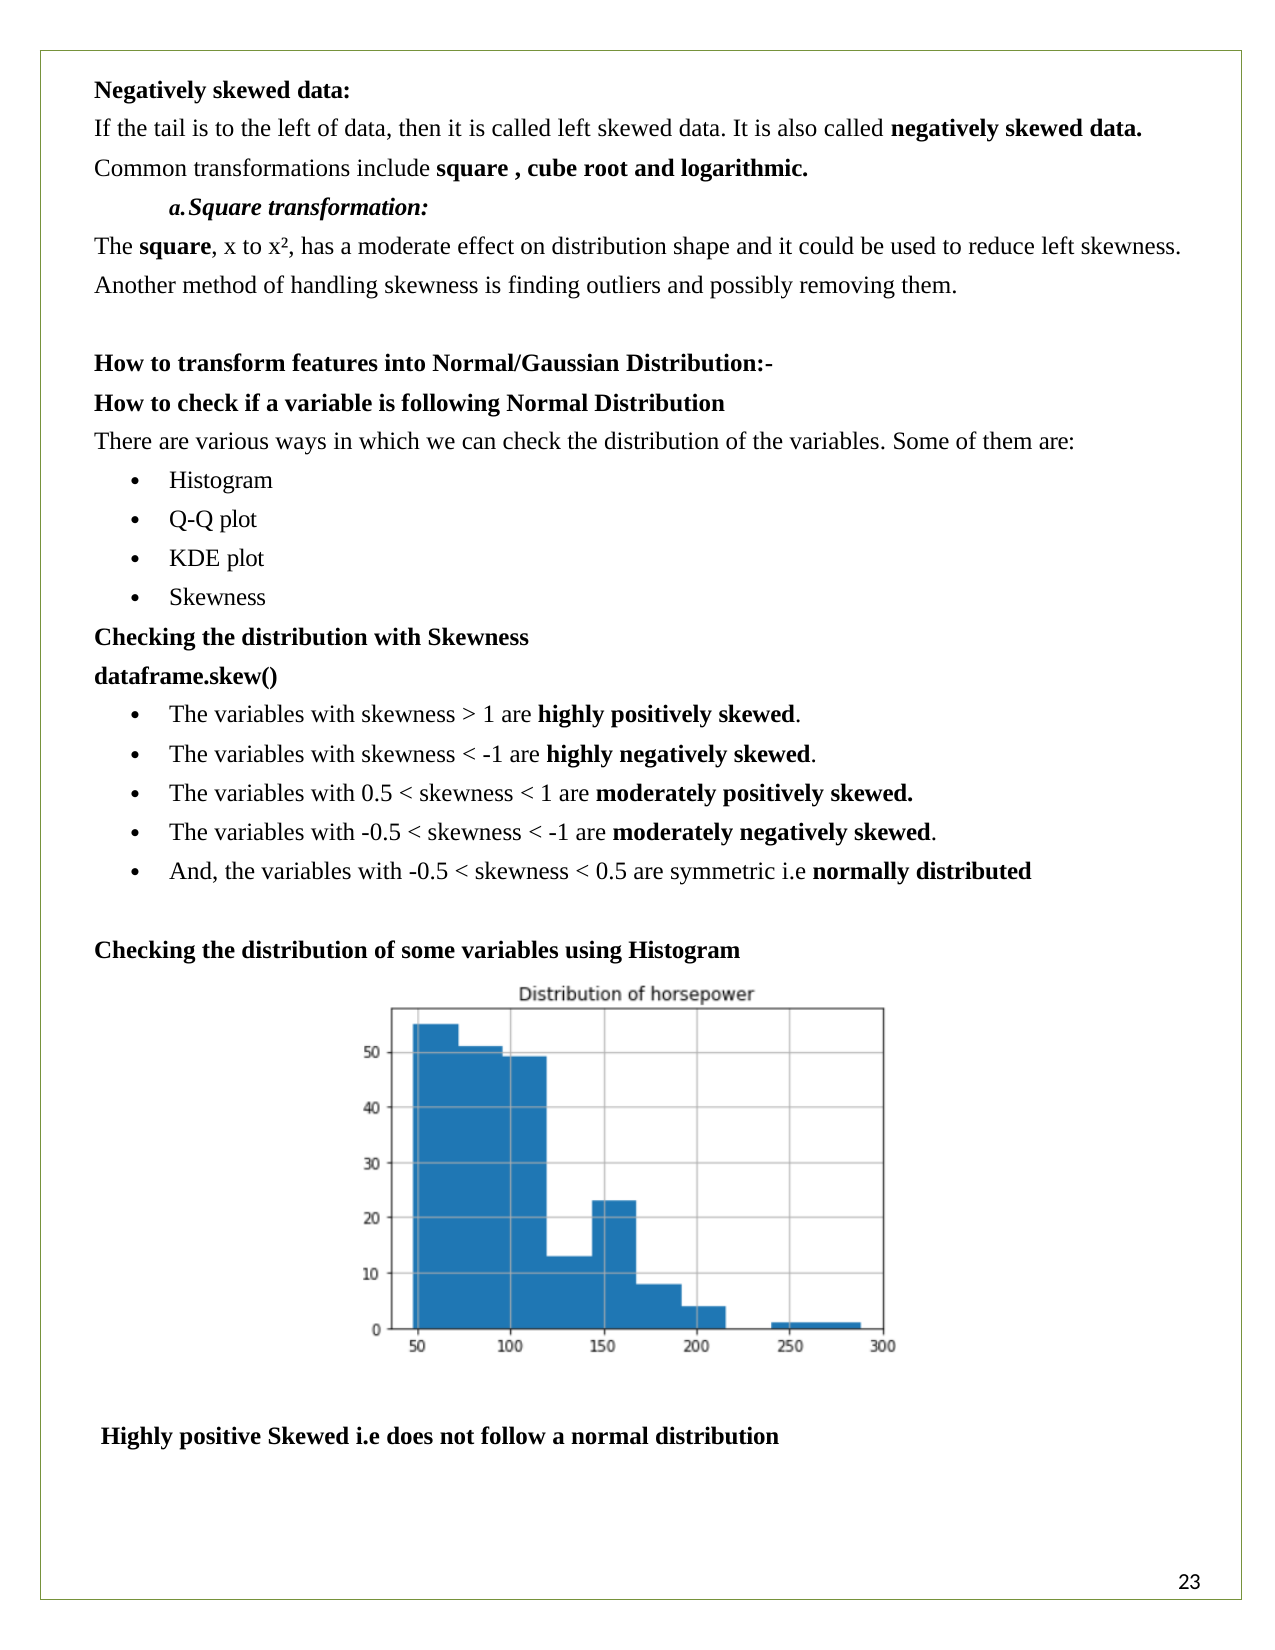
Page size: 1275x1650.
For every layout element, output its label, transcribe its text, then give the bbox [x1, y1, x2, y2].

text Highly positive Skewed i.e does not follow a normal distribution [101, 1421, 1241, 1450]
text The square, x to x², has a moderate effect on distribution shape and it could be used to reduce left skewness. Another method of handling skewness is finding outliers and possibly removing them. [94, 231, 1241, 299]
text There are various ways in which we can check the distribution of the variables. Some of them are: [94, 427, 1241, 455]
subtitle Checking the distribution with Skewness dataframe.skew() [94, 622, 559, 690]
list The variables with skewness < -1 are highly negatively skewed. [131, 739, 1241, 768]
subtitle Negatively skewed data: [94, 75, 1241, 103]
list Histogram [131, 465, 1241, 494]
list The variables with skewness > 1 are highly positively skewed. [131, 700, 1241, 728]
list The variables with 0.5 < skewness < 1 are moderately positively skewed. [131, 778, 1241, 807]
text Checking the distribution of some variables using Histogram [94, 935, 1241, 964]
list KDE plot [131, 543, 1241, 572]
text Common transformations include square , cube root and logarithmic. [94, 153, 1241, 181]
picture [362, 985, 897, 1353]
list Skewness [131, 582, 1241, 611]
list The variables with -0.5 < skewness < -1 are moderately negatively skewed. [131, 817, 1241, 846]
list Square transformation: [169, 192, 1241, 221]
subtitle How to transform features into Normal/Gaussian Distribution:- How to check if a variable is following Normal Distribution [94, 348, 817, 416]
list And, the variables with -0.5 < skewness < 0.5 are symmetric i.e normally distributed [131, 856, 1241, 885]
text If the tail is to the left of data, then it is called left skewed data. It is also called negatively skewed data. [94, 113, 1241, 142]
list Q-Q plot [131, 504, 1241, 533]
